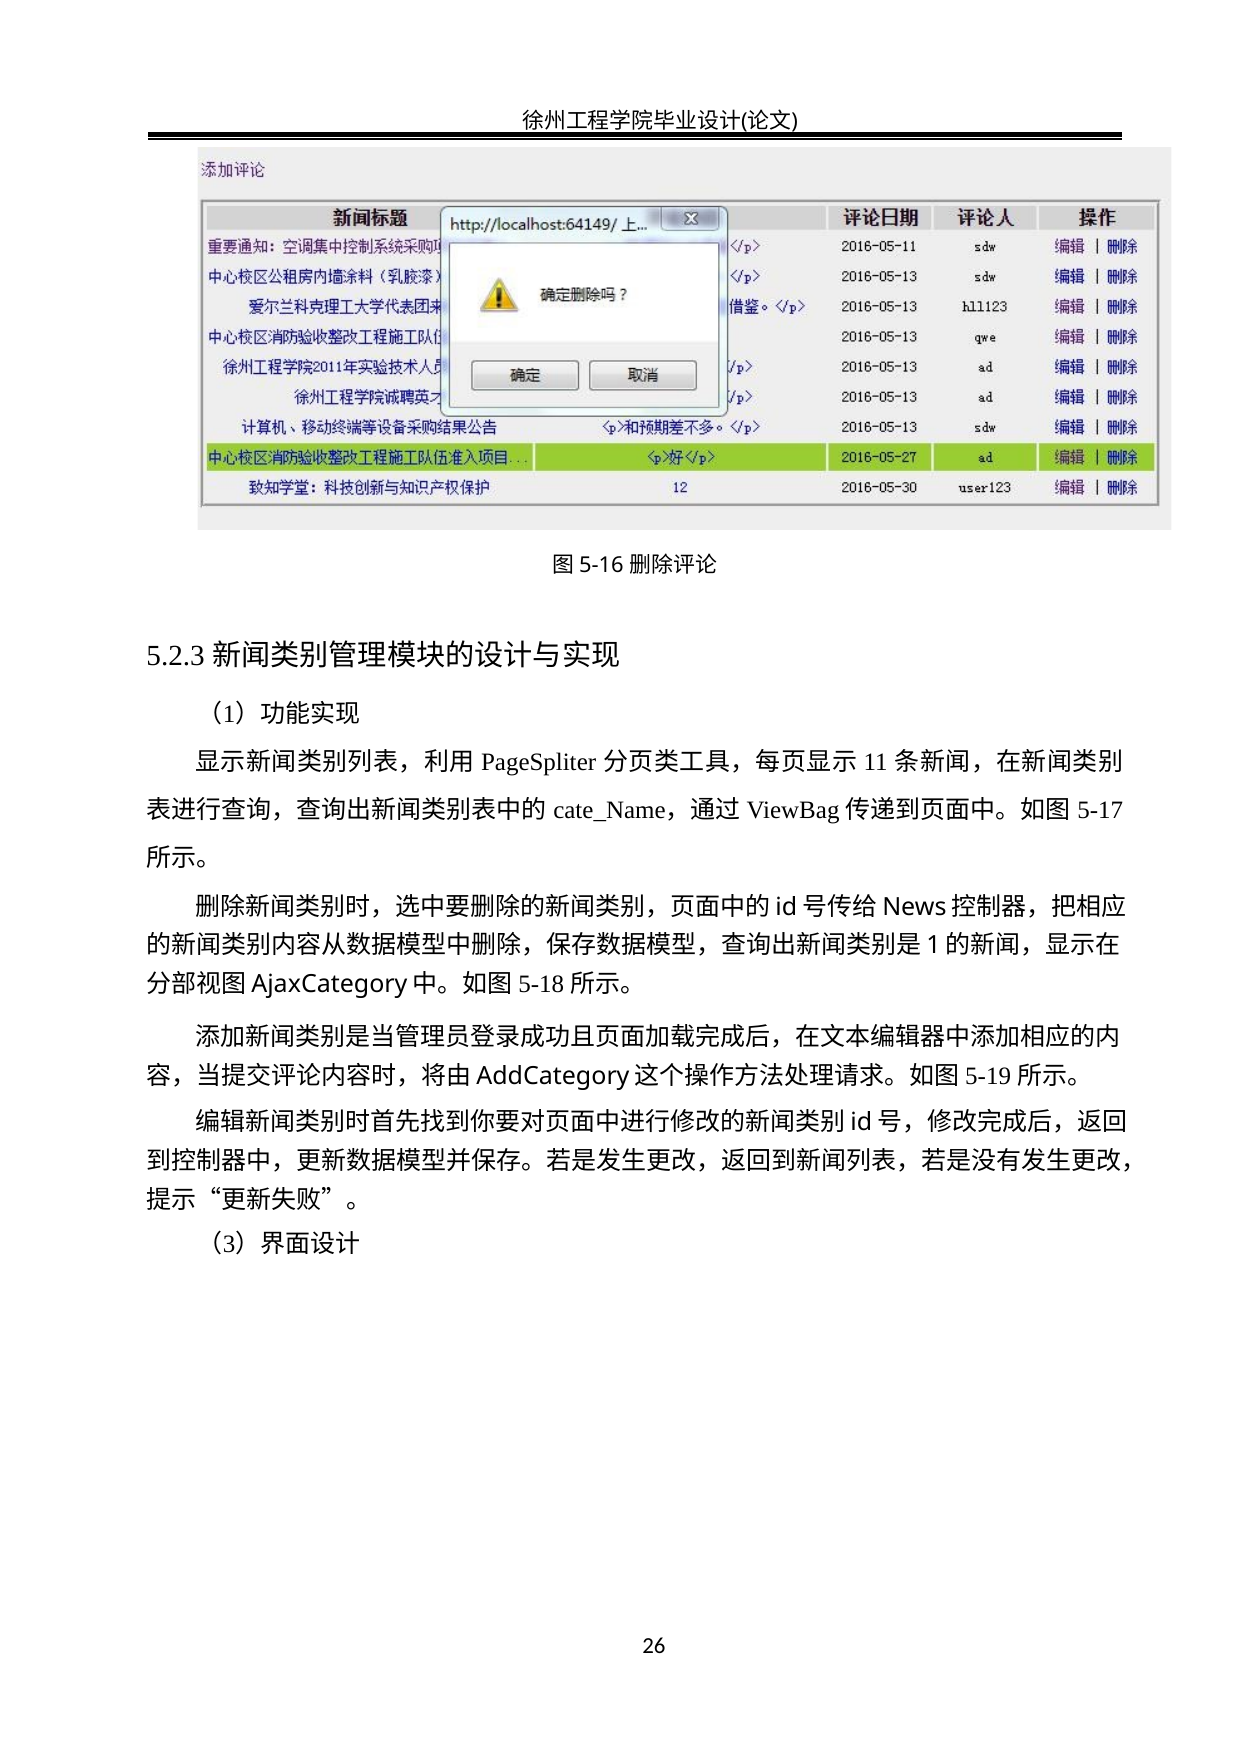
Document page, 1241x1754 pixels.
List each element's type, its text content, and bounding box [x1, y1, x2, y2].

text 显示新闻类别列表，利用 PageSpliter 分页类工具，每页显示 11 条新闻，在新闻类别表进行查询，查询出新闻类别表中的 cate_Name，通过 ViewBag 传递到页面中。如图 5-17 所示。 [146, 741, 1123, 874]
text 删除新闻类别时，选中要删除的新闻类别，页面中的id号传给News控制器，把相应的新闻类别内容从数据模型中删除，保存数据模型，查询出新闻类别是1的新闻，显示在分部视图AjaxCategory中。如图 5-18 所示。 [146, 886, 1136, 1000]
text 图5-16 删除评论 [177, 547, 1092, 579]
text 编辑新闻类别时首先找到你要对页面中进行修改的新闻类别id号，修改完成后，返回到控制器中，更新数据模型并保存。若是发生更改，返回到新闻列表，若是没有发生更改，提示“更新失败”。 [146, 1102, 1136, 1215]
text （1）功能实现 [198, 693, 1136, 729]
picture [197, 147, 1172, 530]
text 添加新闻类别是当管理员登录成功且页面加载完成后，在文本编辑器中添加相应的内容，当提交评论内容时，将由AddCategory这个操作方法处理请求。如图 5-19 所示。 [146, 1016, 1136, 1091]
subtitle 5.2.3 新闻类别管理模块的设计与实现 [146, 631, 1136, 673]
text （3）界面设计 [198, 1224, 1136, 1260]
